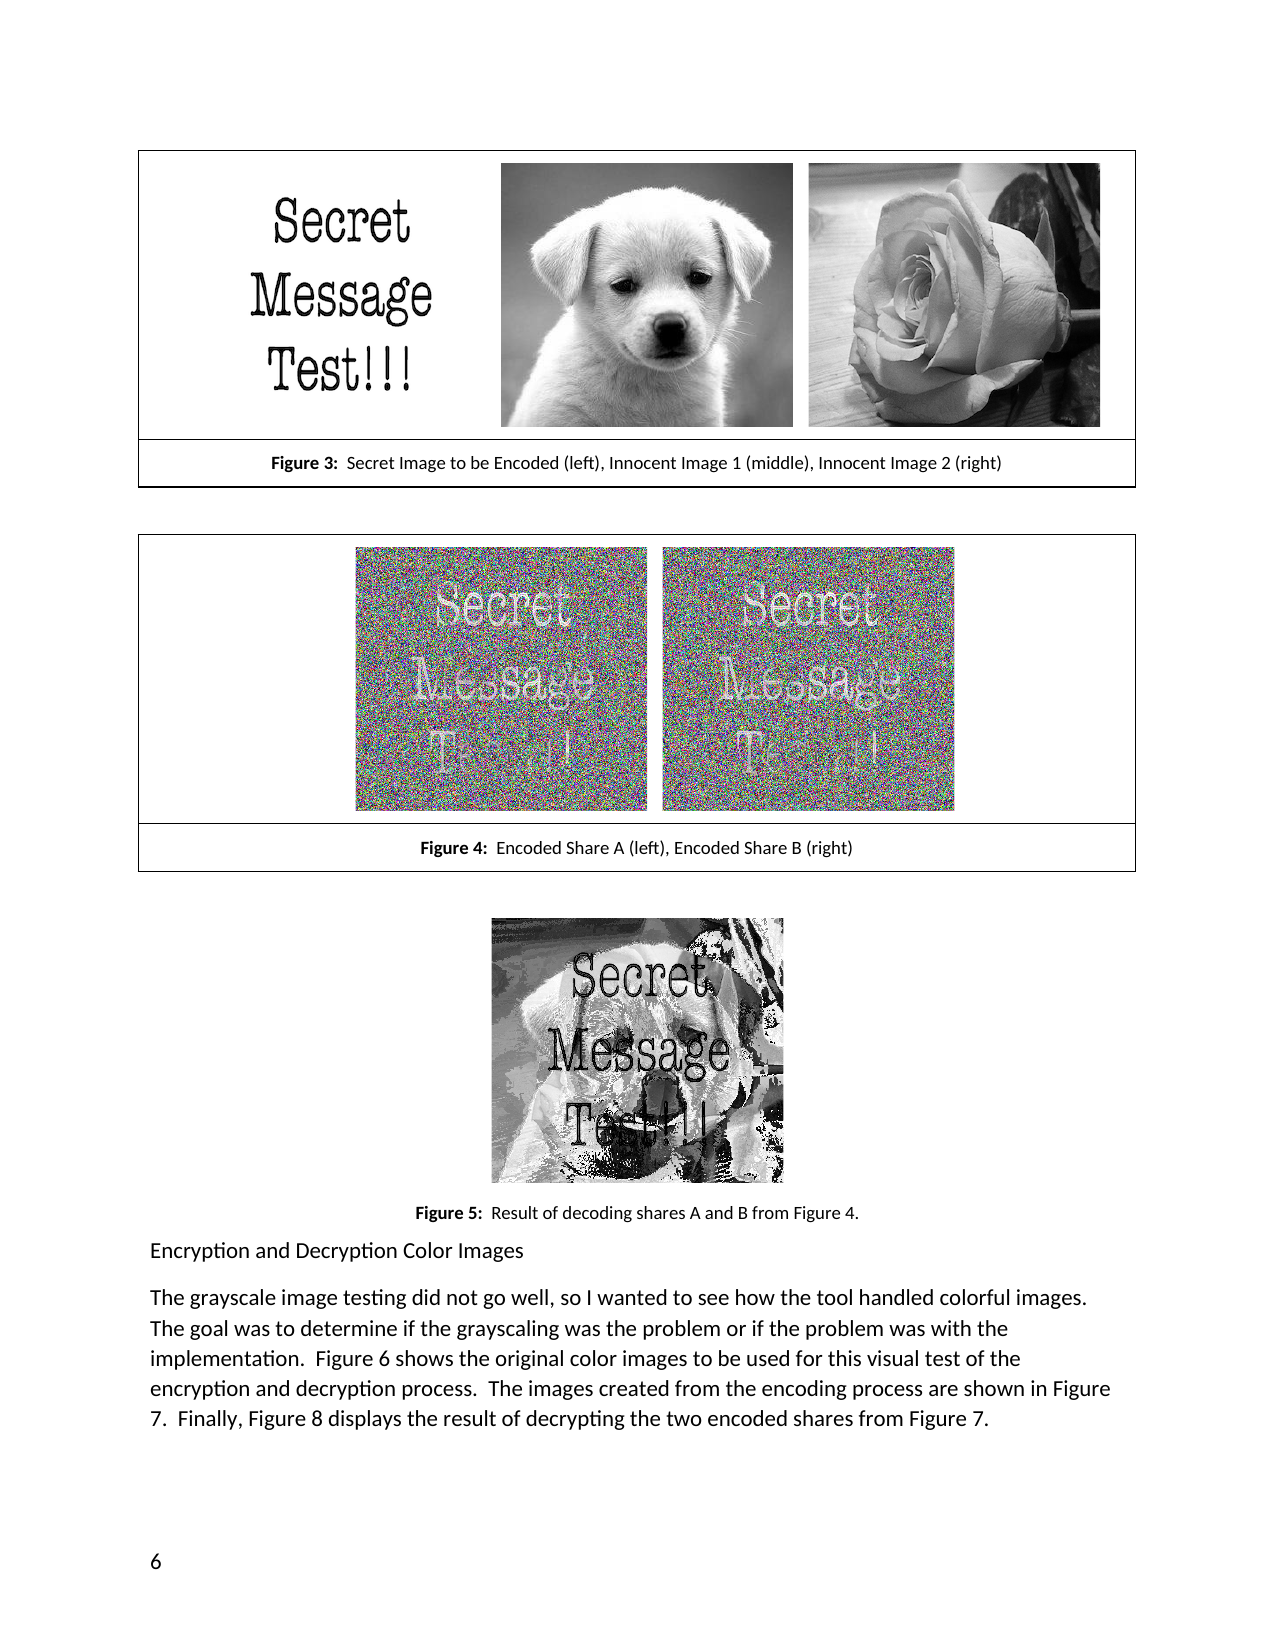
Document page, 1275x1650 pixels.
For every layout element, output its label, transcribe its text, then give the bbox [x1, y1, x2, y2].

picture [501, 163, 793, 427]
text Figure 5: Result of decoding shares A and B from Figure 4. [150, 1201, 1125, 1224]
table_cell Figure 4: Encoded Share A (left), Encoded Share B (right) [139, 824, 1135, 871]
table_cell Figure 3: Secret Image to be Encoded (left), Innocent Image 1 (middle), Innocent Image 2 (right) [139, 440, 1135, 486]
table_header [139, 151, 1135, 438]
text The grayscale image testing did not go well, so I wanted to see how the tool handled colorful images. The goal was to determine if the grayscaling was the problem or if the problem was with the implementation. Figure 6 shows the original color images to be used for this visual test of the encryption and decryption process. The images created from the encoding process are shown in Figure 7. Finally, Figure 8 displays the result of decrypting the two encoded shares from Figure 7. [150, 1283, 1125, 1432]
picture [194, 163, 486, 427]
picture [662, 547, 955, 811]
picture [808, 163, 1100, 427]
table_header [139, 535, 1135, 823]
picture [491, 918, 784, 1183]
text Encryption and Decryption Color Images [150, 1237, 1125, 1264]
picture [355, 547, 648, 811]
